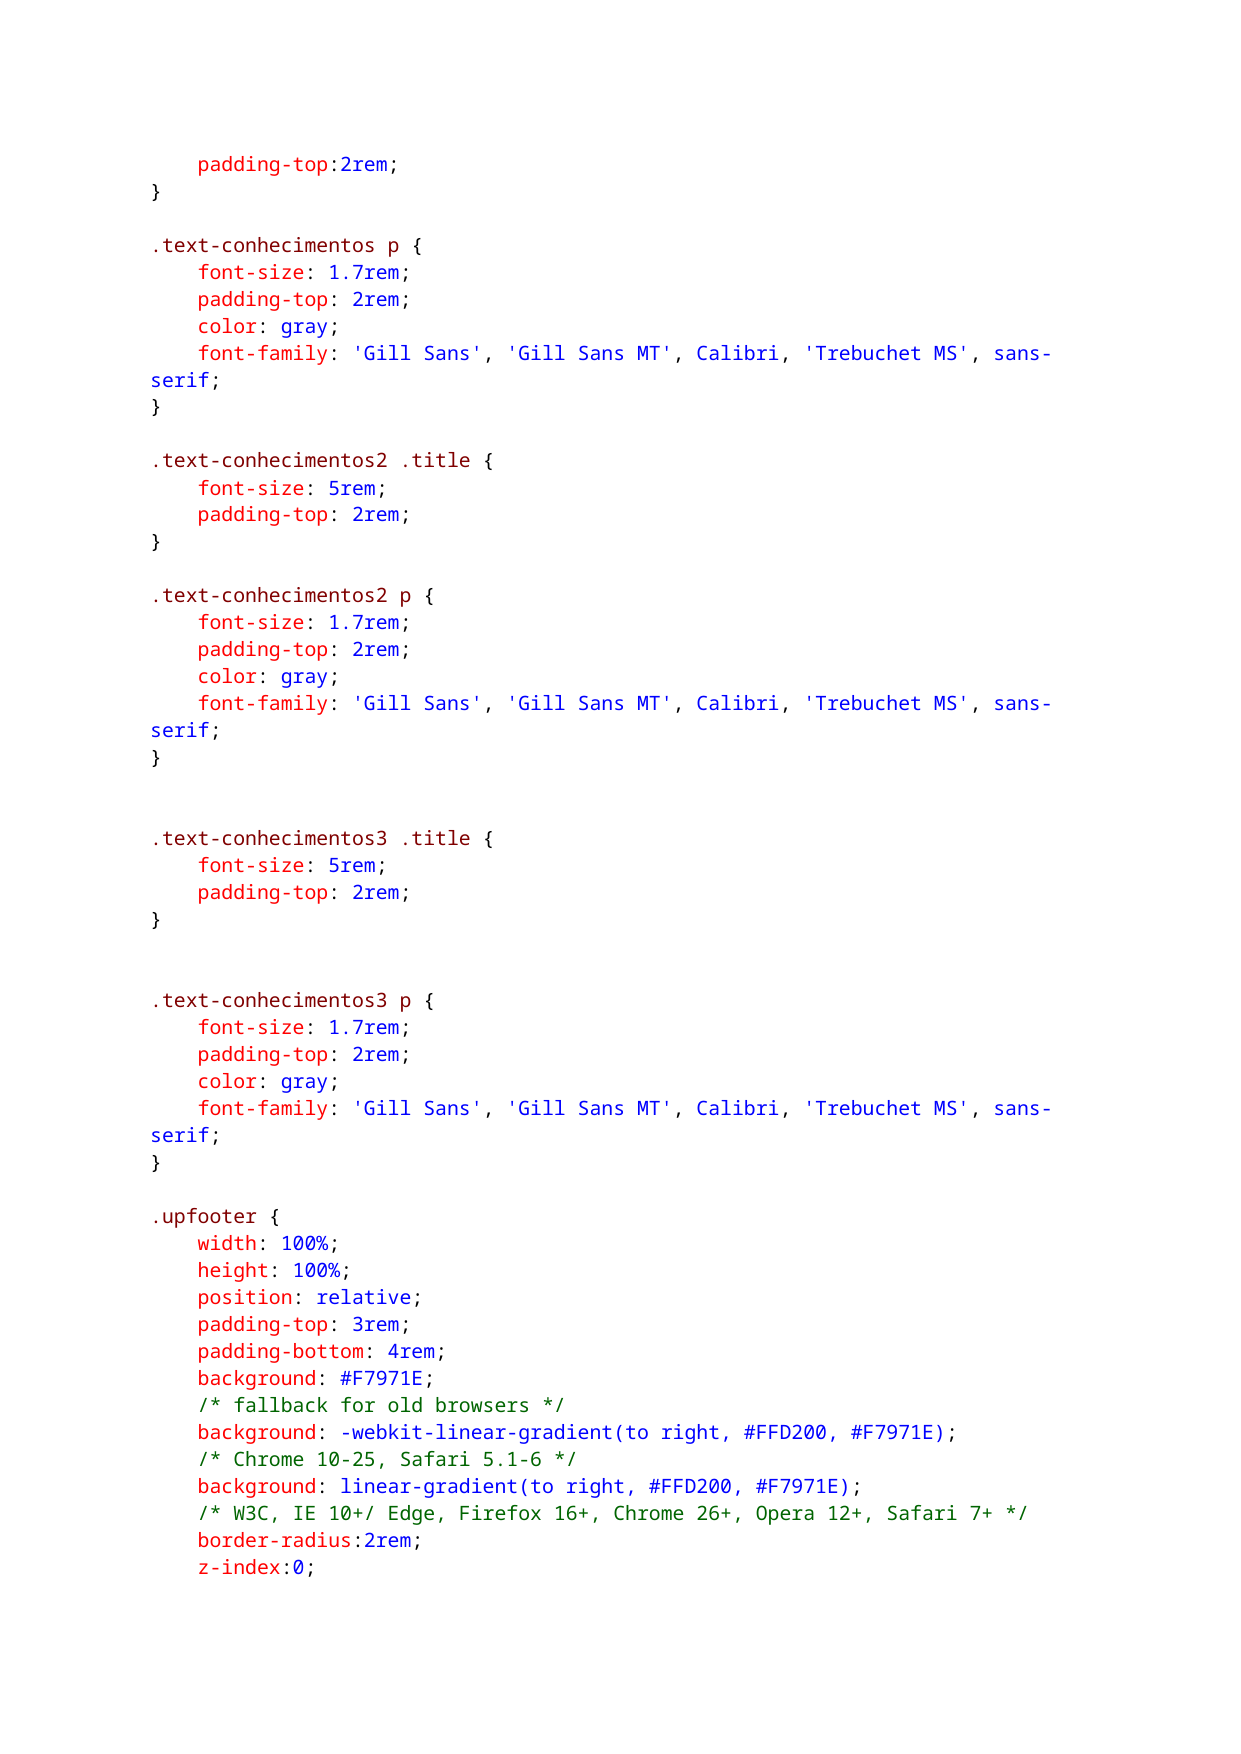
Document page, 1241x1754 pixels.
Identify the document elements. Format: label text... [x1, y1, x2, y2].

text font-size: 1.7rem; [150, 609, 1090, 636]
text } [150, 905, 1090, 932]
text font-size: 5rem; [150, 474, 1090, 501]
text /* W3C, IE 10+/ Edge, Firefox 16+, Chrome 26+, Opera 12+, Safari 7+ */ [150, 1499, 1090, 1526]
text .upfooter { [150, 1202, 1090, 1229]
text padding-top: 2rem; [150, 501, 1090, 528]
text } [150, 177, 1090, 204]
text background: linear-gradient(to right, #FFD200, #F7971E); [150, 1472, 1090, 1499]
text .text-conhecimentos3 .title { [150, 824, 1090, 851]
text font-size: 5rem; [150, 851, 1090, 878]
text } [150, 528, 1090, 555]
text } [150, 743, 1090, 771]
text .text-conhecimentos p { [150, 231, 1090, 258]
text font-family: 'Gill Sans', 'Gill Sans MT', Calibri, 'Trebuchet MS', sans-serif; [150, 1094, 1090, 1148]
text } [150, 1148, 1090, 1175]
text color: gray; [150, 1067, 1090, 1094]
text padding-top:2rem; [150, 150, 1090, 177]
text padding-top: 2rem; [150, 285, 1090, 312]
text padding-top: 2rem; [150, 878, 1090, 905]
text padding-top: 3rem; [150, 1310, 1090, 1337]
text padding-bottom: 4rem; [150, 1337, 1090, 1364]
text } [150, 393, 1090, 420]
text position: relative; [150, 1283, 1090, 1310]
text .text-conhecimentos2 .title { [150, 447, 1090, 474]
text color: gray; [150, 663, 1090, 689]
text width: 100%; [150, 1229, 1090, 1256]
text border-radius:2rem; [150, 1526, 1090, 1553]
text z-index:0; [150, 1553, 1090, 1580]
text /* Chrome 10-25, Safari 5.1-6 */ [150, 1445, 1090, 1472]
text .text-conhecimentos3 p { [150, 986, 1090, 1013]
text background: #F7971E; [150, 1364, 1090, 1391]
text font-size: 1.7rem; [150, 1013, 1090, 1040]
text color: gray; [150, 312, 1090, 339]
text /* fallback for old browsers */ [150, 1391, 1090, 1418]
text height: 100%; [150, 1256, 1090, 1283]
text padding-top: 2rem; [150, 636, 1090, 663]
text background: -webkit-linear-gradient(to right, #FFD200, #F7971E); [150, 1418, 1090, 1445]
text .text-conhecimentos2 p { [150, 582, 1090, 609]
text font-family: 'Gill Sans', 'Gill Sans MT', Calibri, 'Trebuchet MS', sans-serif; [150, 339, 1090, 393]
text padding-top: 2rem; [150, 1040, 1090, 1067]
text font-family: 'Gill Sans', 'Gill Sans MT', Calibri, 'Trebuchet MS', sans-serif; [150, 689, 1090, 743]
text font-size: 1.7rem; [150, 258, 1090, 285]
